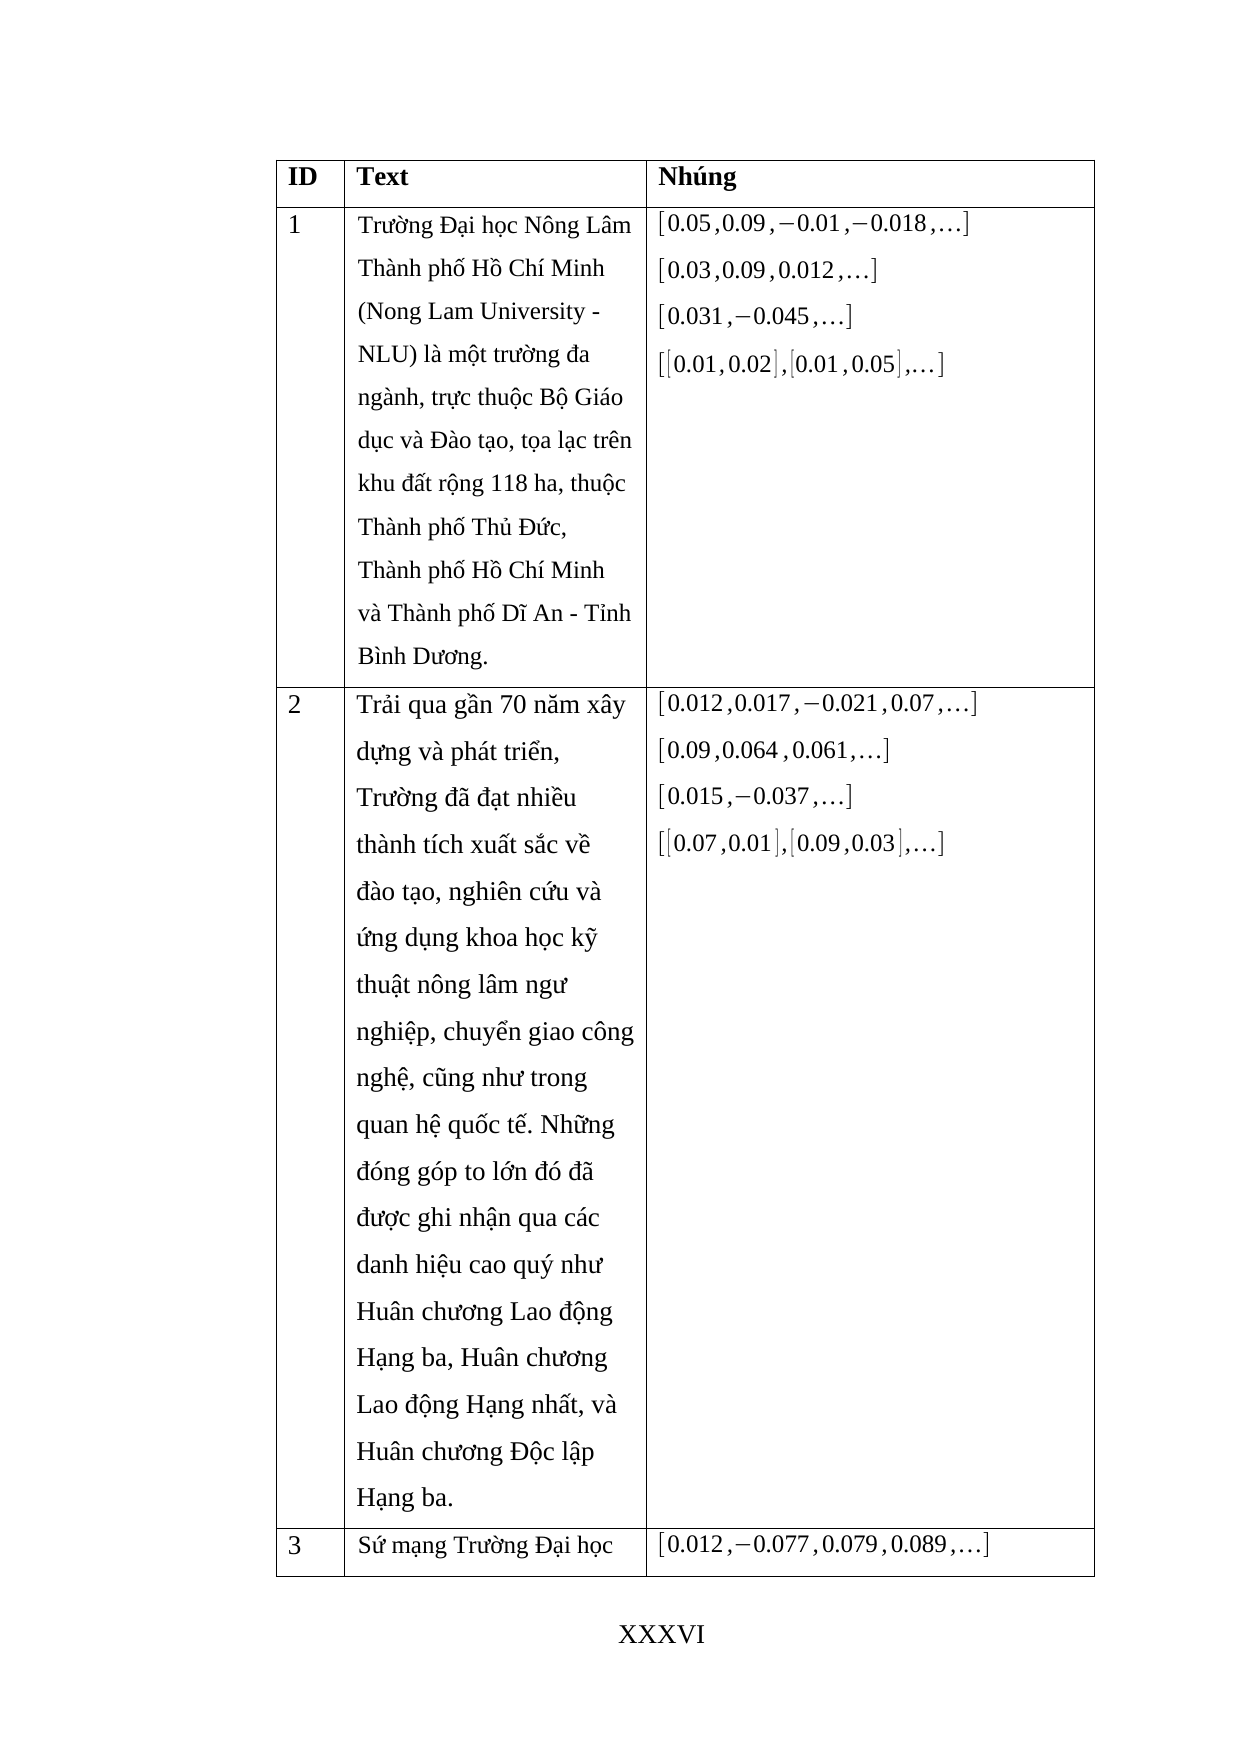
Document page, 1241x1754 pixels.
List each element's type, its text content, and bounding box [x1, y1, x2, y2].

table_header Nhúng [647, 161, 1094, 207]
table_cell [345, 208, 646, 687]
table_cell [647, 1529, 1094, 1576]
table_header Text [345, 161, 646, 207]
table_cell [647, 688, 1094, 1528]
table_cell [647, 208, 1094, 687]
table_cell 1 [277, 208, 344, 687]
table_cell Trải qua gần 70 năm xây dựng và phát triển, Trường đã đạt nhiều thành tích xuất sắc về đào tạo, nghiên cứu và ứng dụng khoa học kỹ thuật nông lâm ngư nghiệp, chuyển giao công nghệ, cũng như trong quan hệ quốc tế. Những đóng góp to lớn đó đã được ghi nhận qua các danh hiệu cao quý như Huân chương Lao động Hạng ba, Huân chương Lao động Hạng nhất, và Huân chương Độc lập Hạng ba. [345, 688, 646, 1528]
table_cell 2 [277, 688, 344, 1528]
table_cell 3 [277, 1529, 344, 1576]
table_header ID [277, 161, 344, 207]
table_cell [345, 1529, 646, 1576]
